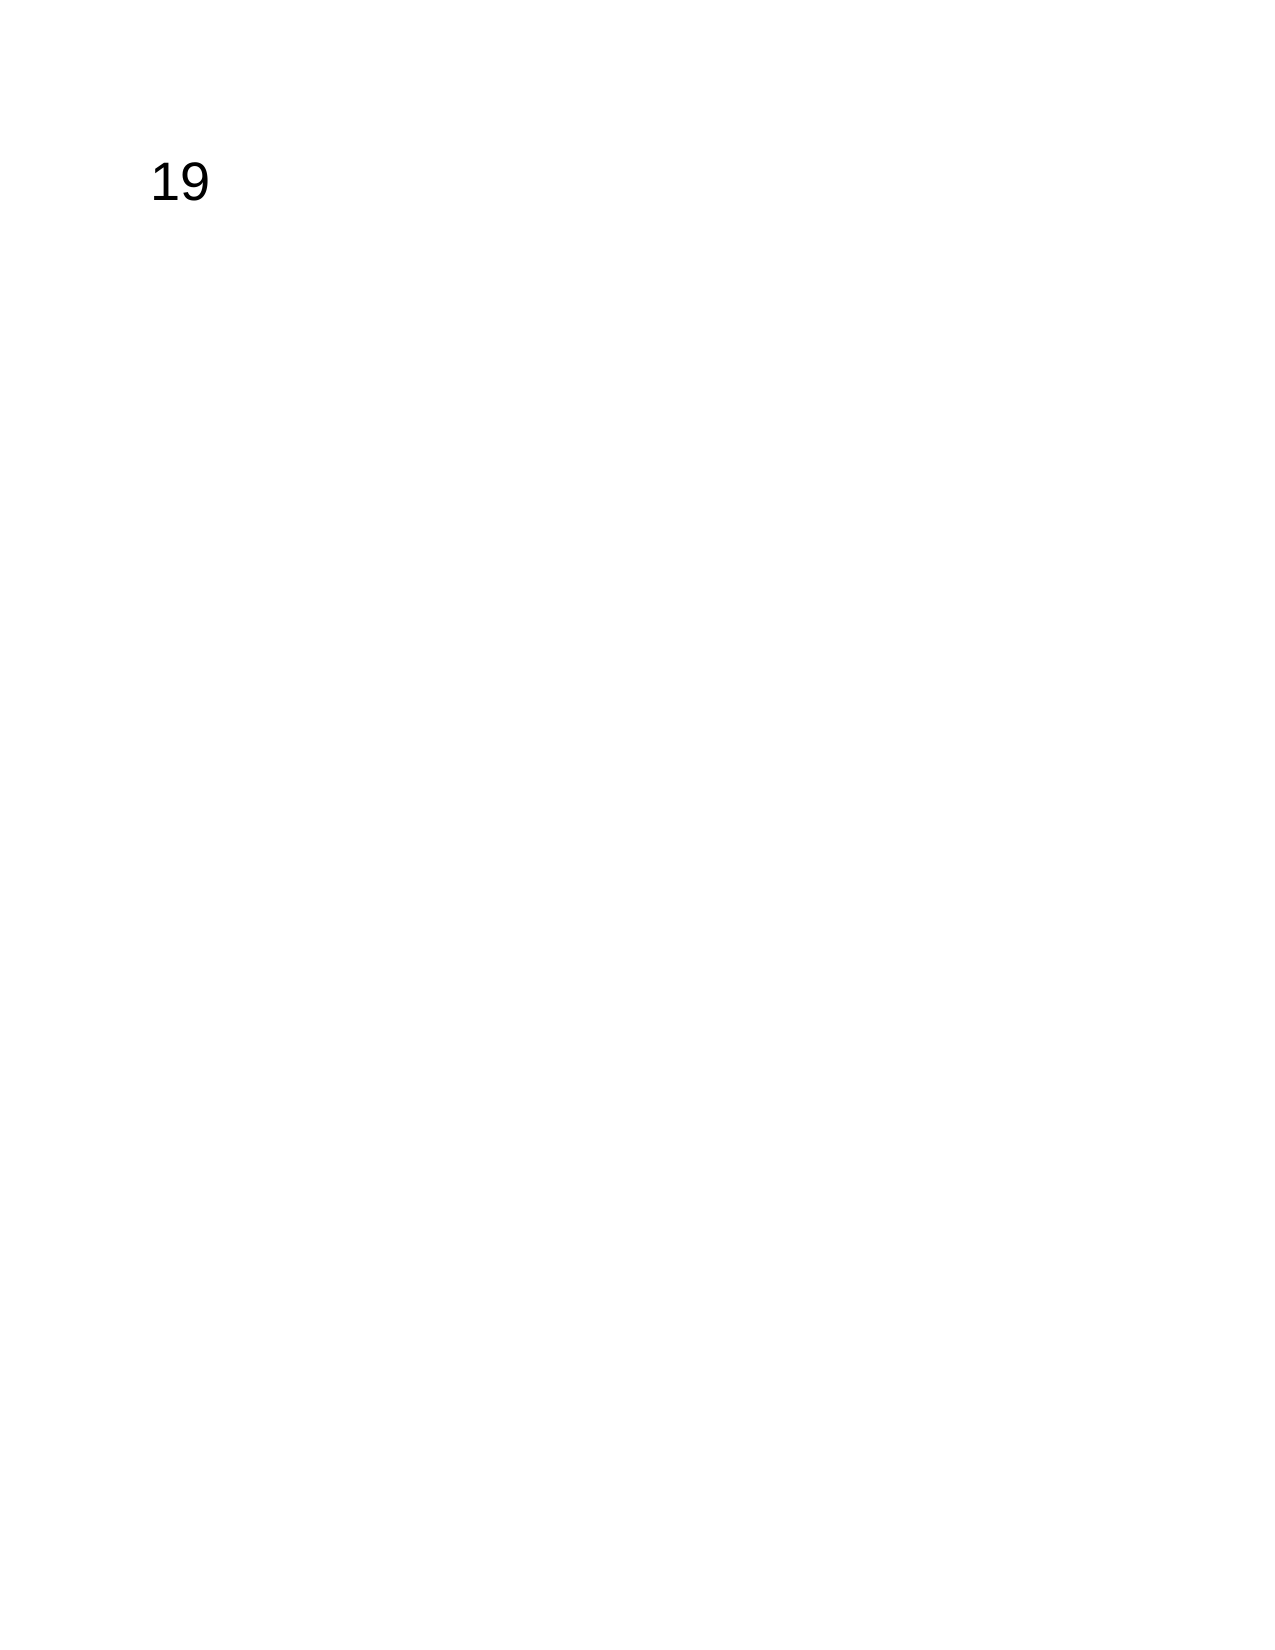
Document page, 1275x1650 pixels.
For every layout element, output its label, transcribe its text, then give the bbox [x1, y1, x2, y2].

title 19 [150, 150, 1125, 212]
